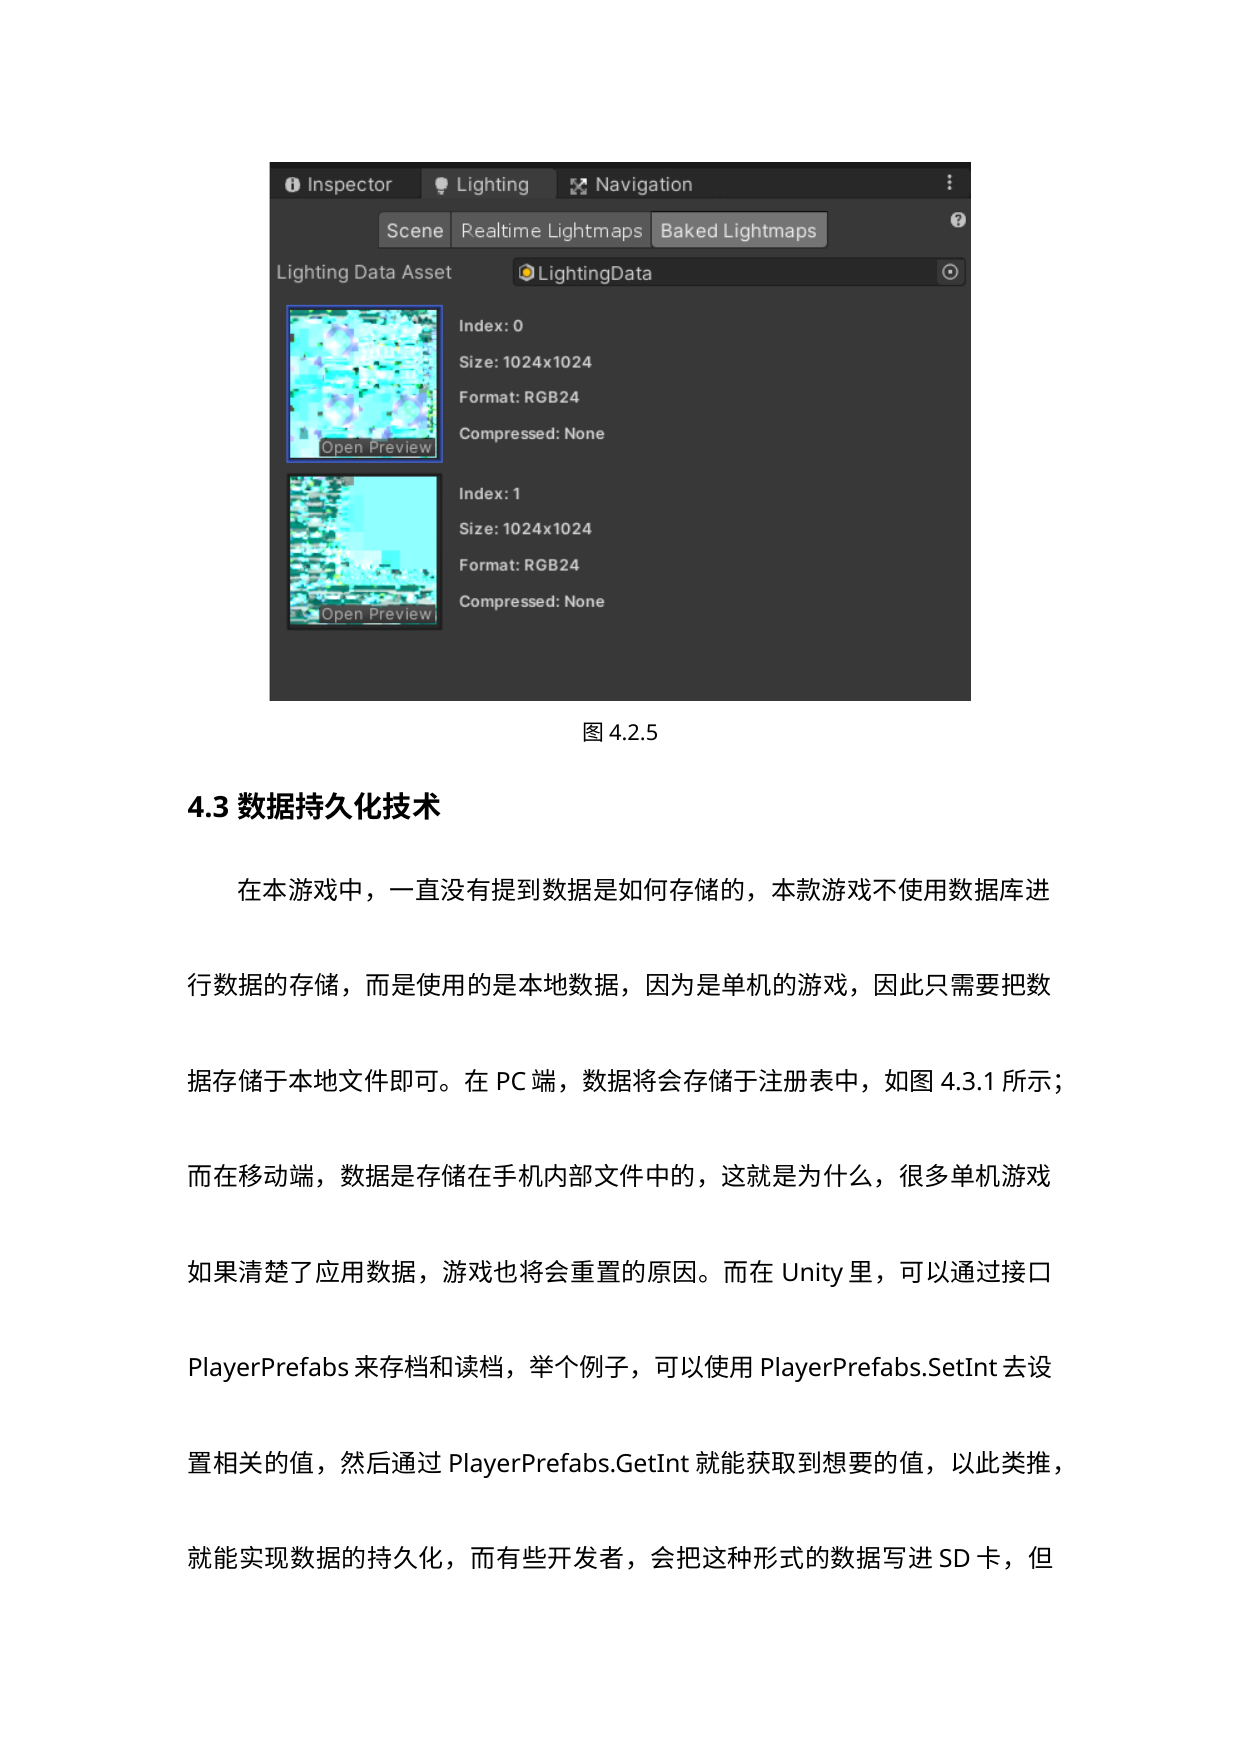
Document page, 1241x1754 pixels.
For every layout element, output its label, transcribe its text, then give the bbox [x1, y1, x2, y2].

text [187, 856, 1053, 1589]
subtitle 4.3 数据持久化技术 [187, 772, 1053, 837]
picture [269, 162, 971, 701]
text 图 4.2.5 [187, 714, 1053, 747]
